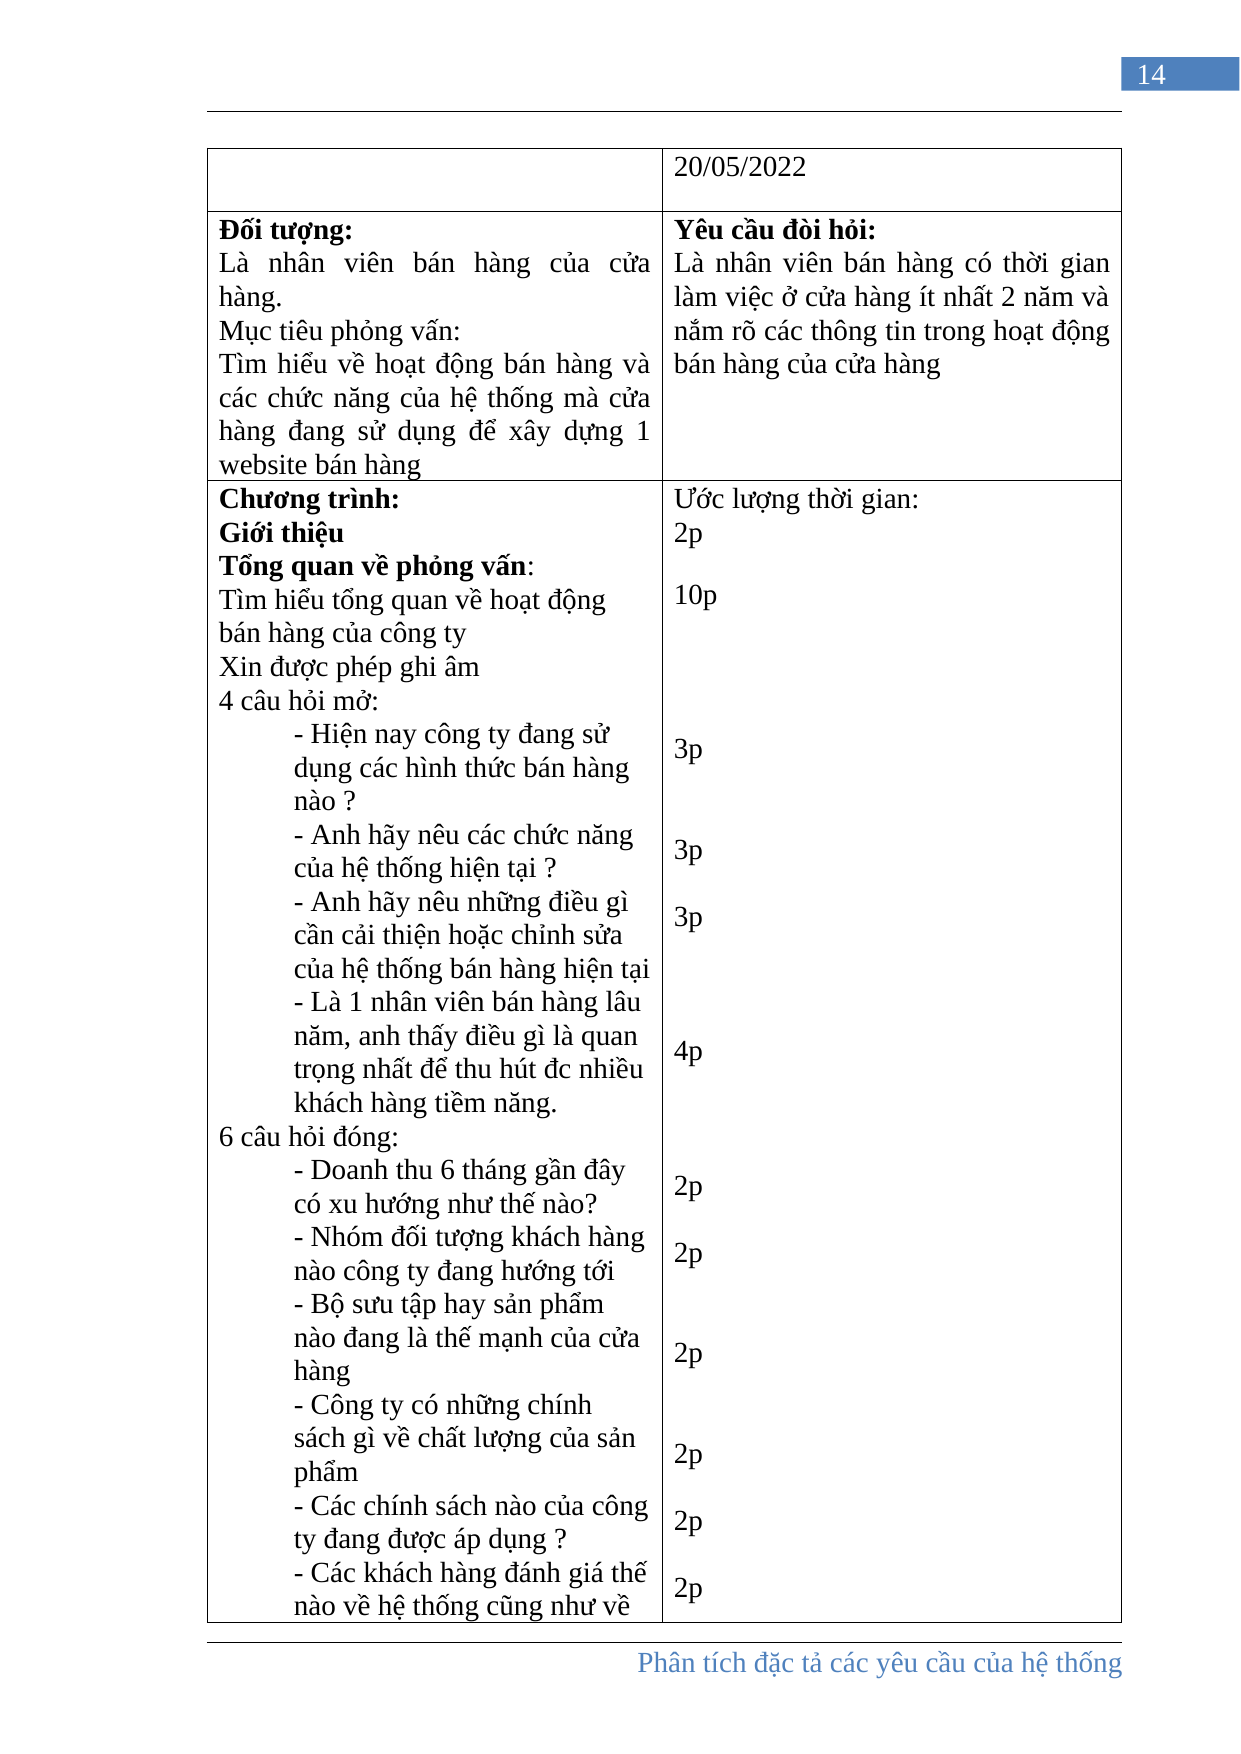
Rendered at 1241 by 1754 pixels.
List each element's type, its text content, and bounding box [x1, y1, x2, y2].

table_cell Đối tượng: Là nhân viên bán hàng của cửa hàng. Mục tiêu phỏng vấn: Tìm hiểu về hoạt động bán hàng và các chức năng của hệ thống mà cửa hàng đang sử dụng để xây dựng 1 website bán hàng [208, 212, 662, 480]
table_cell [663, 149, 1121, 211]
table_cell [663, 481, 1121, 1622]
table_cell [208, 481, 662, 1622]
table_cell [208, 149, 662, 211]
table_cell Yêu cầu đòi hỏi: Là nhân viên bán hàng có thời gian làm việc ở cửa hàng ít nhất 2 năm và nắm rõ các thông tin trong hoạt động bán hàng của cửa hàng [663, 212, 1121, 480]
